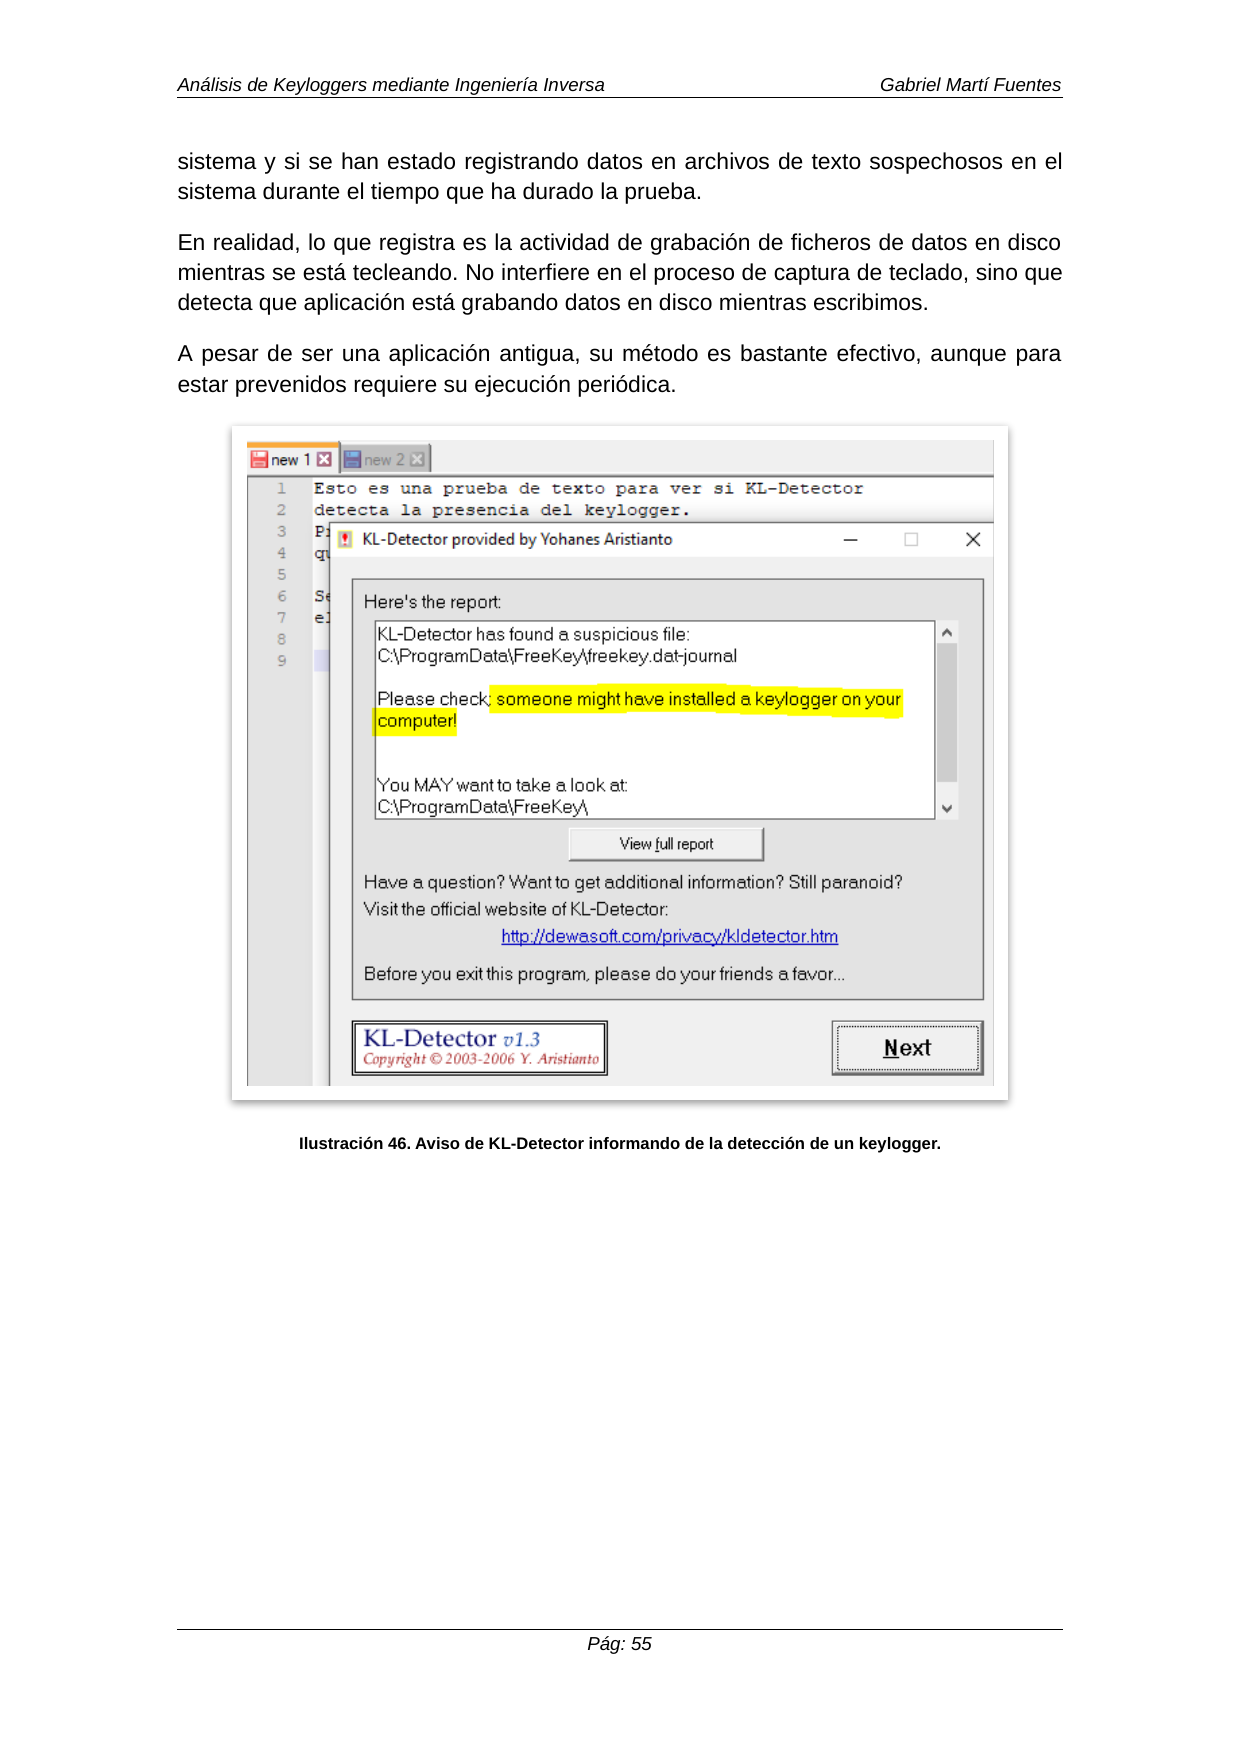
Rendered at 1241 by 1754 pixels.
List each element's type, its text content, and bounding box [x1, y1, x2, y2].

text A pesar de ser una aplicación antigua, su método es bastante efectivo, aunque para estar prevenidos requiere su ejecución periódica. [177, 340, 1063, 397]
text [177, 148, 1063, 204]
picture [247, 440, 994, 1086]
text Ilustración 46. Aviso de KL-Detector informando de la detección de un keylogger. [177, 1134, 1063, 1153]
text En realidad, lo que registra es la actividad de grabación de ficheros de datos en disco mientras se está tecleando. No interfiere en el proceso de captura de teclado, sino que detecta que aplicación está grabando datos en disco mientras escribimos. [177, 229, 1063, 316]
